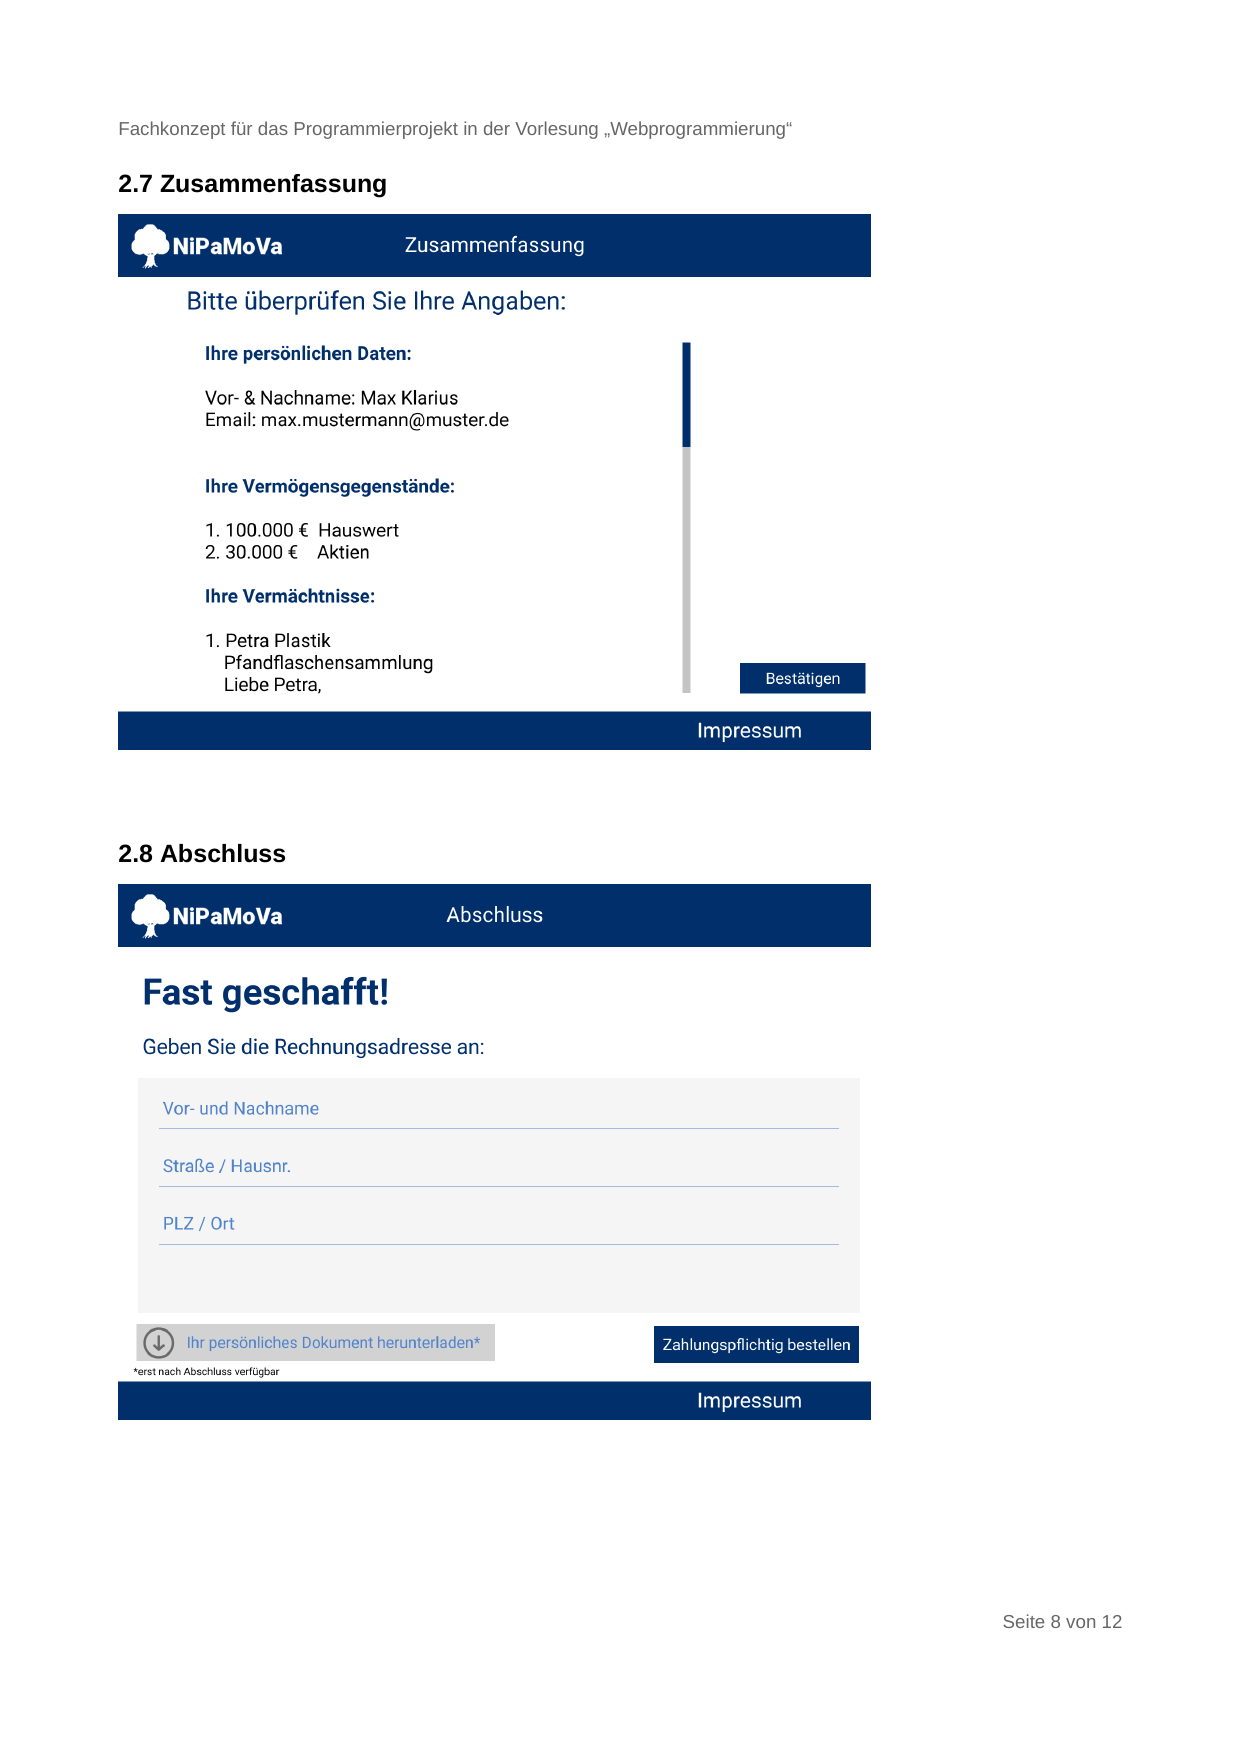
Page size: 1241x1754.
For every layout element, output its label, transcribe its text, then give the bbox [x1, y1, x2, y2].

picture [118, 884, 871, 1420]
subtitle Abschluss [118, 839, 1122, 867]
picture [118, 214, 871, 750]
subtitle Zusammenfassung [118, 169, 1122, 198]
